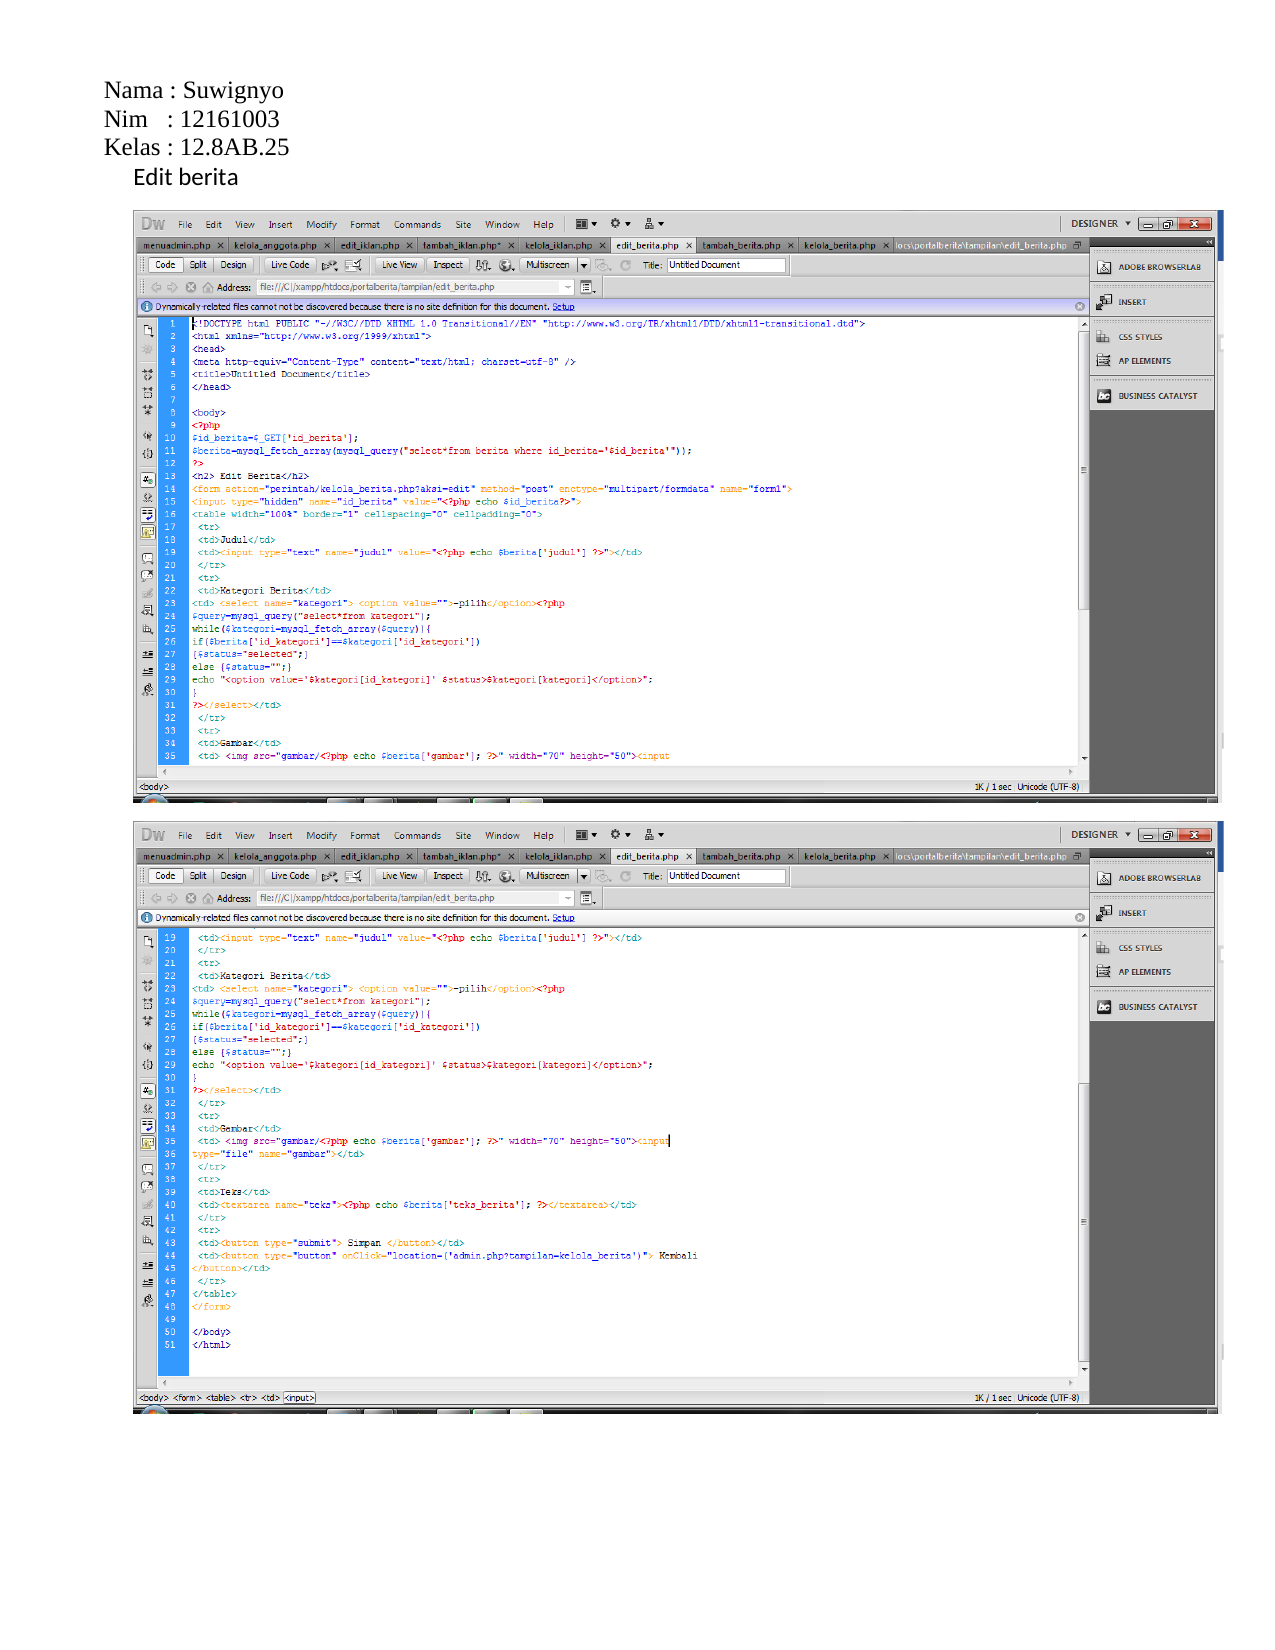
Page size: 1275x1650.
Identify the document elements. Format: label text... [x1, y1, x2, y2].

picture [133, 210, 1224, 803]
picture [133, 821, 1224, 1414]
text Edit berita [133, 161, 1196, 192]
